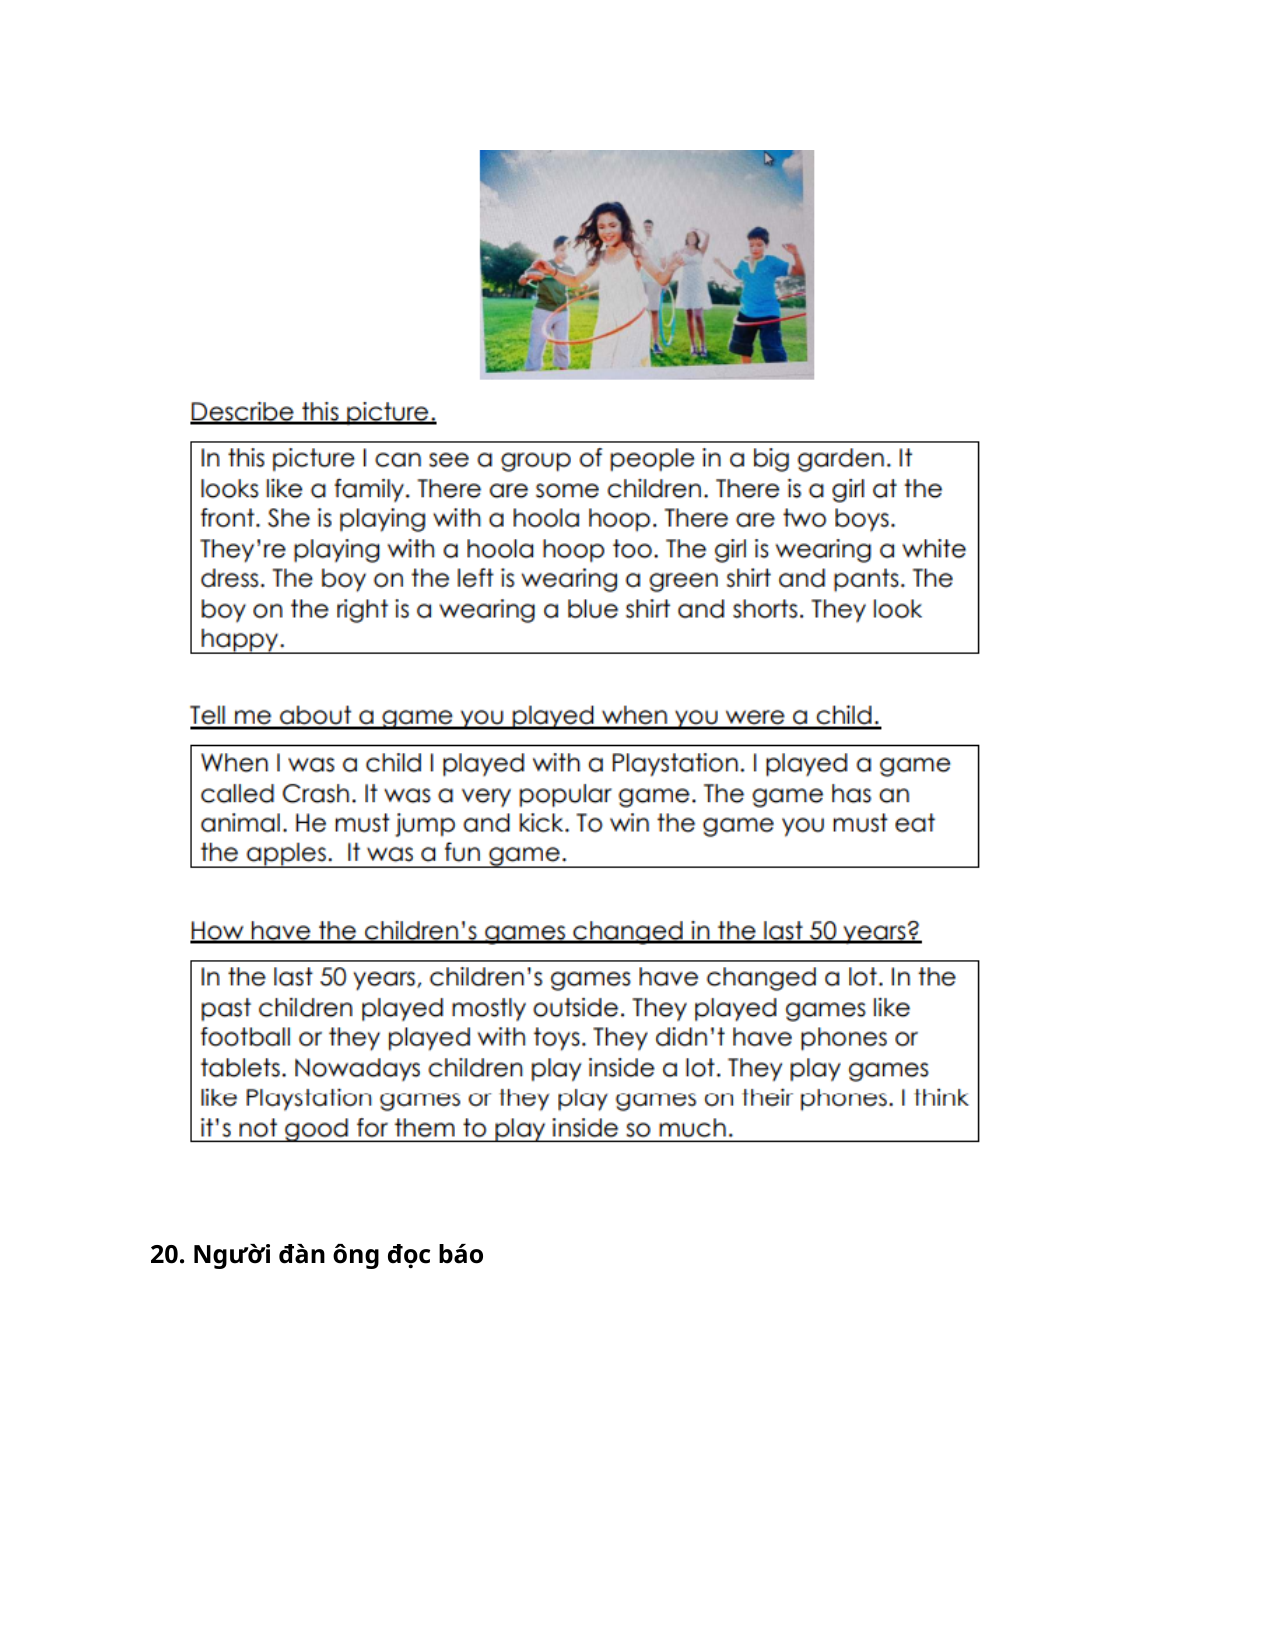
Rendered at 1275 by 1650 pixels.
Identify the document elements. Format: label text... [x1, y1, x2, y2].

text 20. Người đàn ông đọc báo [150, 1236, 1125, 1270]
picture [150, 150, 1090, 1215]
